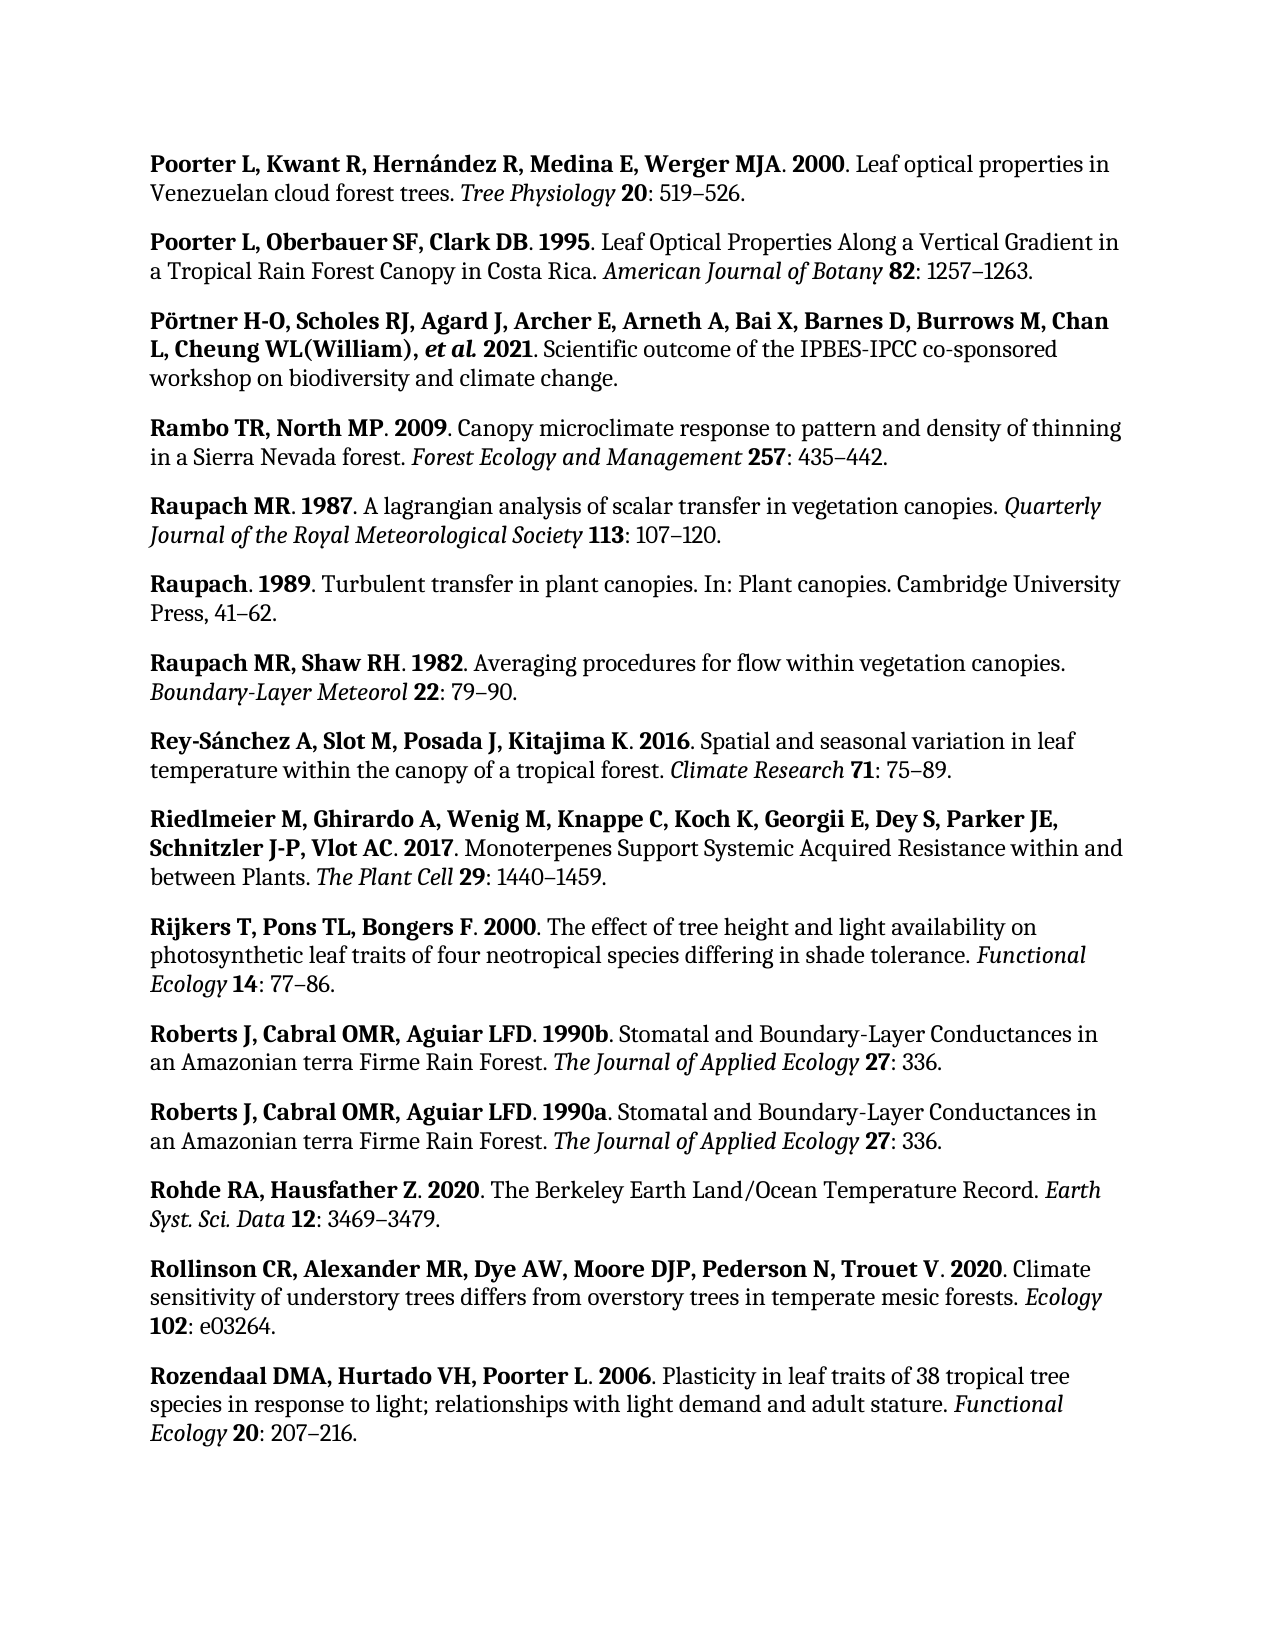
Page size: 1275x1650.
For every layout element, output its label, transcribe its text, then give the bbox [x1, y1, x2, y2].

text Pörtner H-O, Scholes RJ, Agard J, Archer E, Arneth A, Bai X, Barnes D, Burrows M, Chan L, Cheung WL(William), et al. 2021. Scientific outcome of the IPBES-IPCC co-sponsored workshop on biodiversity and climate change. [150, 307, 1125, 393]
text Raupach MR, Shaw RH. 1982. Averaging procedures for flow within vegetation canopies. Boundary-Layer Meteorol 22: 79–90. [150, 649, 1125, 706]
text Poorter L, Oberbauer SF, Clark DB. 1995. Leaf Optical Properties Along a Vertical Gradient in a Tropical Rain Forest Canopy in Costa Rica. American Journal of Botany 82: 1257–1263. [150, 228, 1125, 286]
text Roberts J, Cabral OMR, Aguiar LFD. 1990b. Stomatal and Boundary-Layer Conductances in an Amazonian terra Firme Rain Forest. The Journal of Applied Ecology 27: 336. [150, 1019, 1125, 1077]
text Riedlmeier M, Ghirardo A, Wenig M, Knappe C, Koch K, Georgii E, Dey S, Parker JE, Schnitzler J-P, Vlot AC. 2017. Monoterpenes Support Systemic Acquired Resistance within and between Plants. The Plant Cell 29: 1440–1459. [150, 805, 1125, 892]
text Rey-Sánchez A, Slot M, Posada J, Kitajima K. 2016. Spatial and seasonal variation in leaf temperature within the canopy of a tropical forest. Climate Research 71: 75–89. [150, 727, 1125, 784]
text Raupach MR. 1987. A lagrangian analysis of scalar transfer in vegetation canopies. Quarterly Journal of the Royal Meteorological Society 113: 107–120. [150, 492, 1125, 549]
text Roberts J, Cabral OMR, Aguiar LFD. 1990a. Stomatal and Boundary-Layer Conductances in an Amazonian terra Firme Rain Forest. The Journal of Applied Ecology 27: 336. [150, 1098, 1125, 1155]
text Rozendaal DMA, Hurtado VH, Poorter L. 2006. Plasticity in leaf traits of 38 tropical tree species in response to light; relationships with light demand and adult stature. Functional Ecology 20: 207–216. [150, 1362, 1125, 1448]
text Raupach. 1989. Turbulent transfer in plant canopies. In: Plant canopies. Cambridge University Press, 41–62. [150, 570, 1125, 628]
text Poorter L, Kwant R, Hernández R, Medina E, Werger MJA. 2000. Leaf optical properties in Venezuelan cloud forest trees. Tree Physiology 20: 519–526. [150, 150, 1125, 207]
text Rollinson CR, Alexander MR, Dye AW, Moore DJP, Pederson N, Trouet V. 2020. Climate sensitivity of understory trees differs from overstory trees in temperate mesic forests. Ecology 102: e03264. [150, 1254, 1125, 1341]
text Rohde RA, Hausfather Z. 2020. The Berkeley Earth Land/Ocean Temperature Record. Earth Syst. Sci. Data 12: 3469–3479. [150, 1176, 1125, 1234]
text Rambo TR, North MP. 2009. Canopy microclimate response to pattern and density of thinning in a Sierra Nevada forest. Forest Ecology and Management 257: 435–442. [150, 414, 1125, 471]
text Rijkers T, Pons TL, Bongers F. 2000. The effect of tree height and light availability on photosynthetic leaf traits of four neotropical species differing in shade tolerance. Functional Ecology 14: 77–86. [150, 912, 1125, 999]
